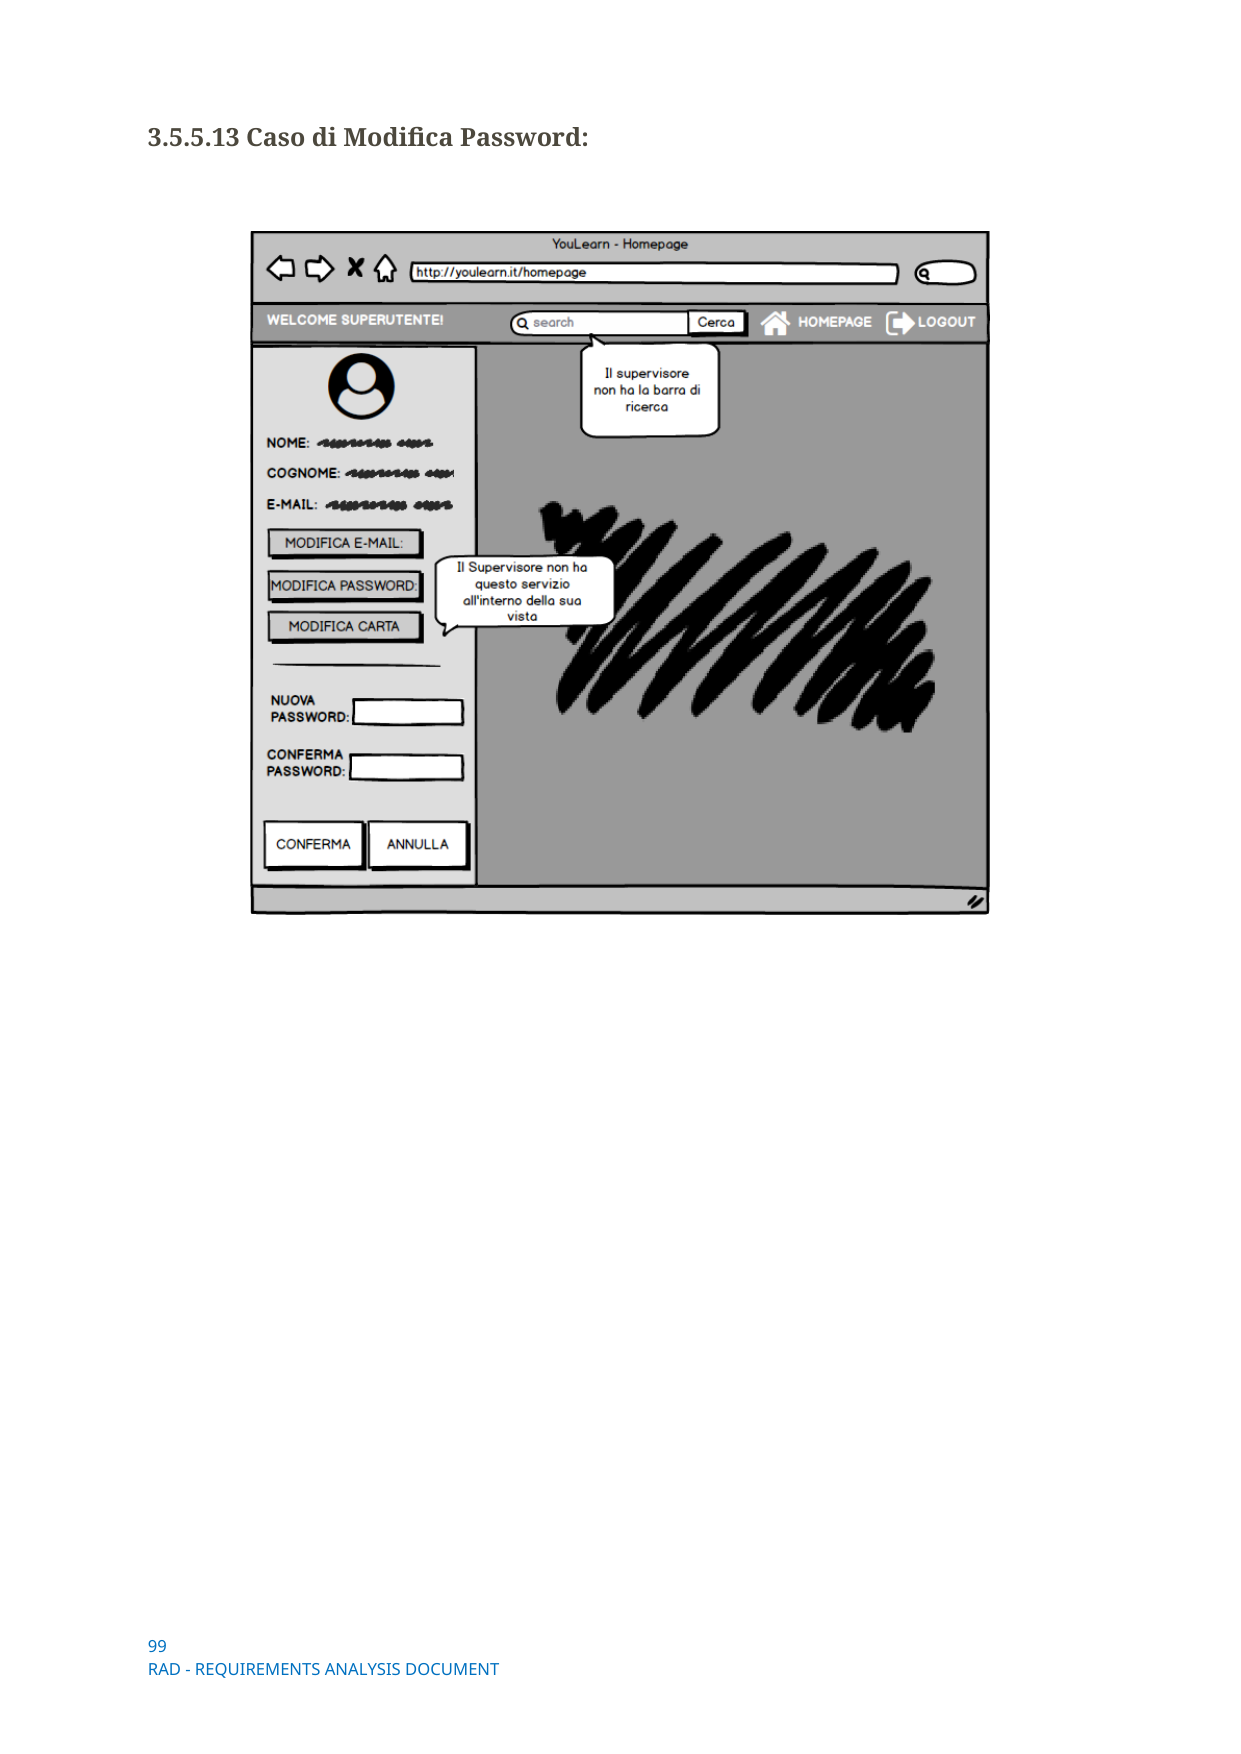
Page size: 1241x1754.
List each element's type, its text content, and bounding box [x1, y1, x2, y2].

picture [250, 231, 990, 915]
subtitle 3.5.5.13 Caso di Modifica Password: [148, 119, 1092, 154]
